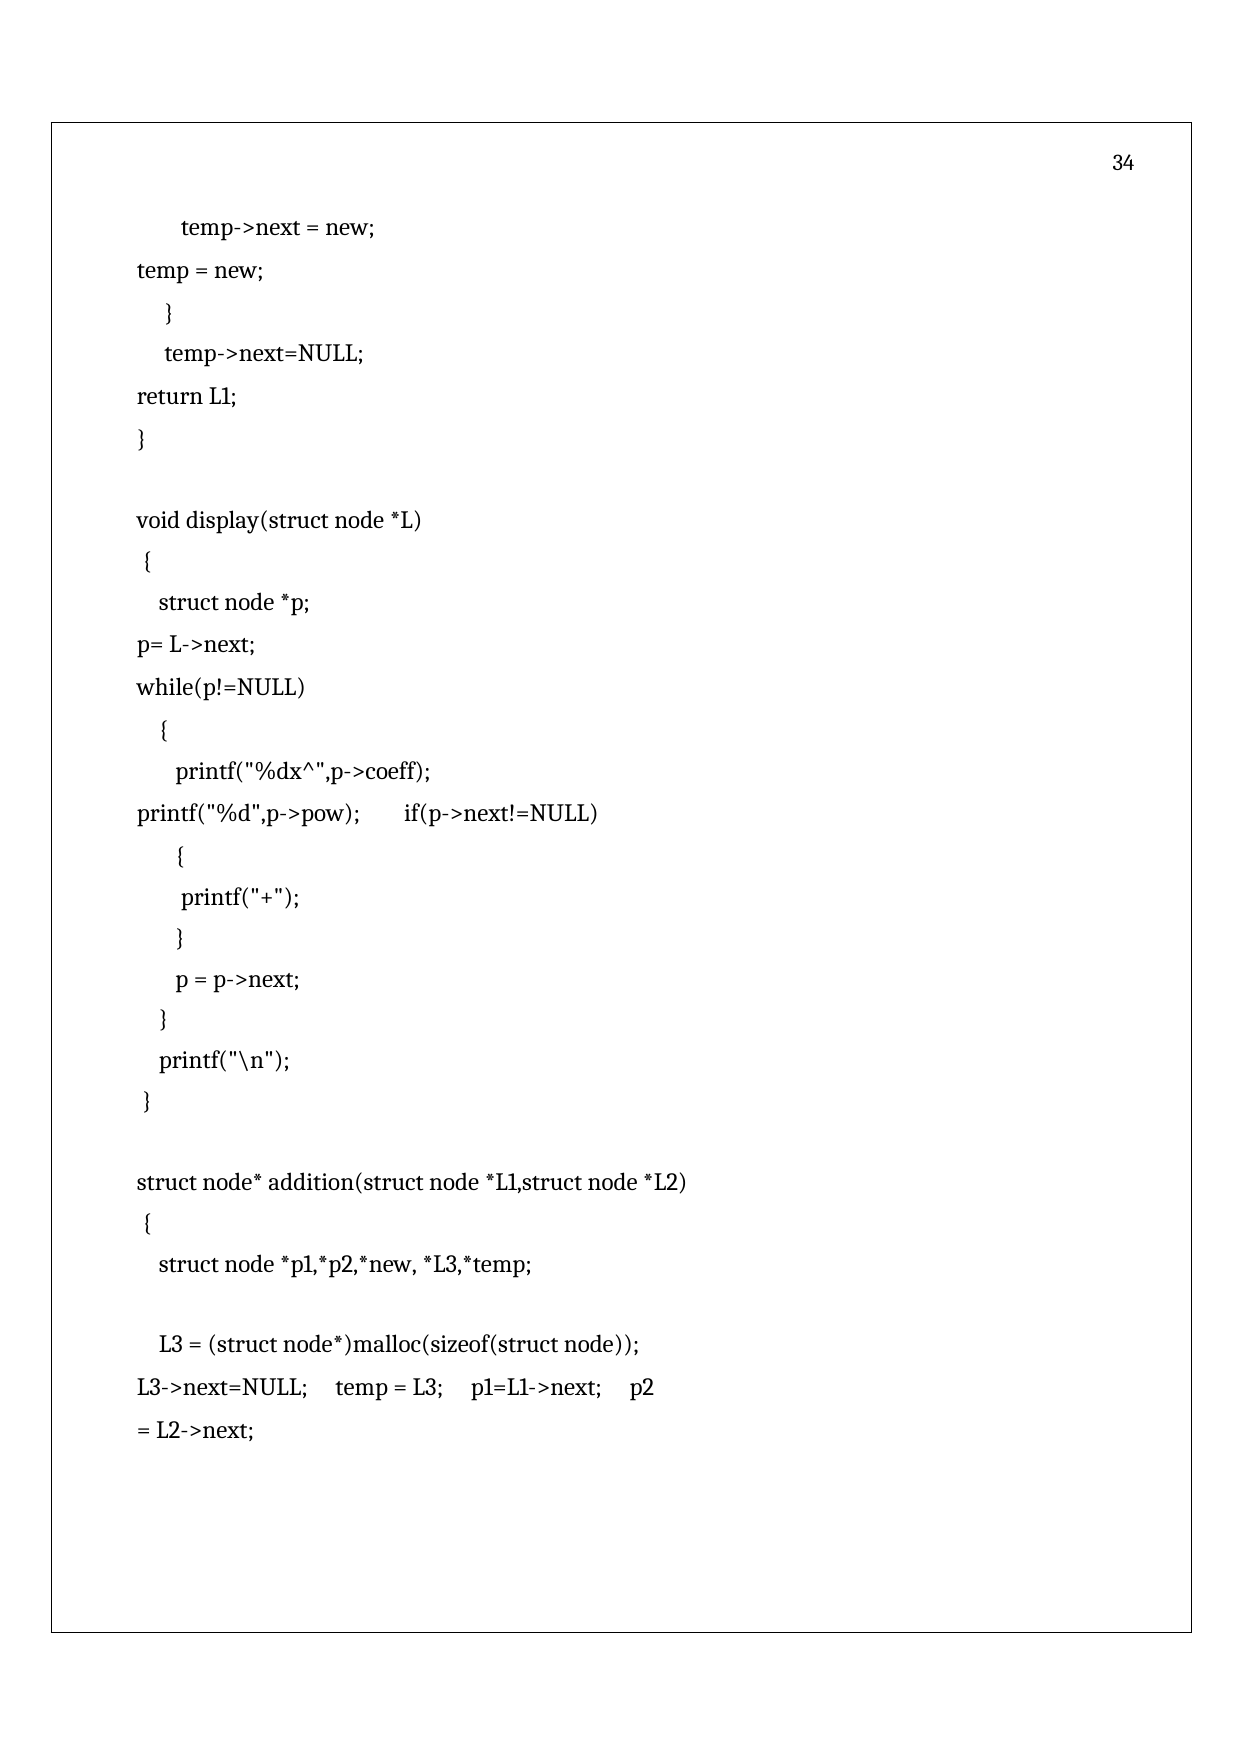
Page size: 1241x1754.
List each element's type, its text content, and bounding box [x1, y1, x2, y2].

table_header 34 [1112, 123, 1191, 1632]
table_header temp->next = new; temp = new; } temp->next=NULL; return L1; } void display(struct node *L) { struct node *p; p= L->next; while(p!=NULL) { printf("%dx^",p->coeff); printf("%d",p->pow); if(p->next!=NULL) { printf("+"); } p = p->next; } printf("\n"); } struct node* addition(struct node *L1,struct node *L2) { struct node *p1,*p2,*new, *L3,*temp; L3 = (struct node*)malloc(sizeof(struct node)); L3->next=NULL; temp = L3; p1=L1->next; p2 = L2->next; [52, 123, 1112, 1632]
